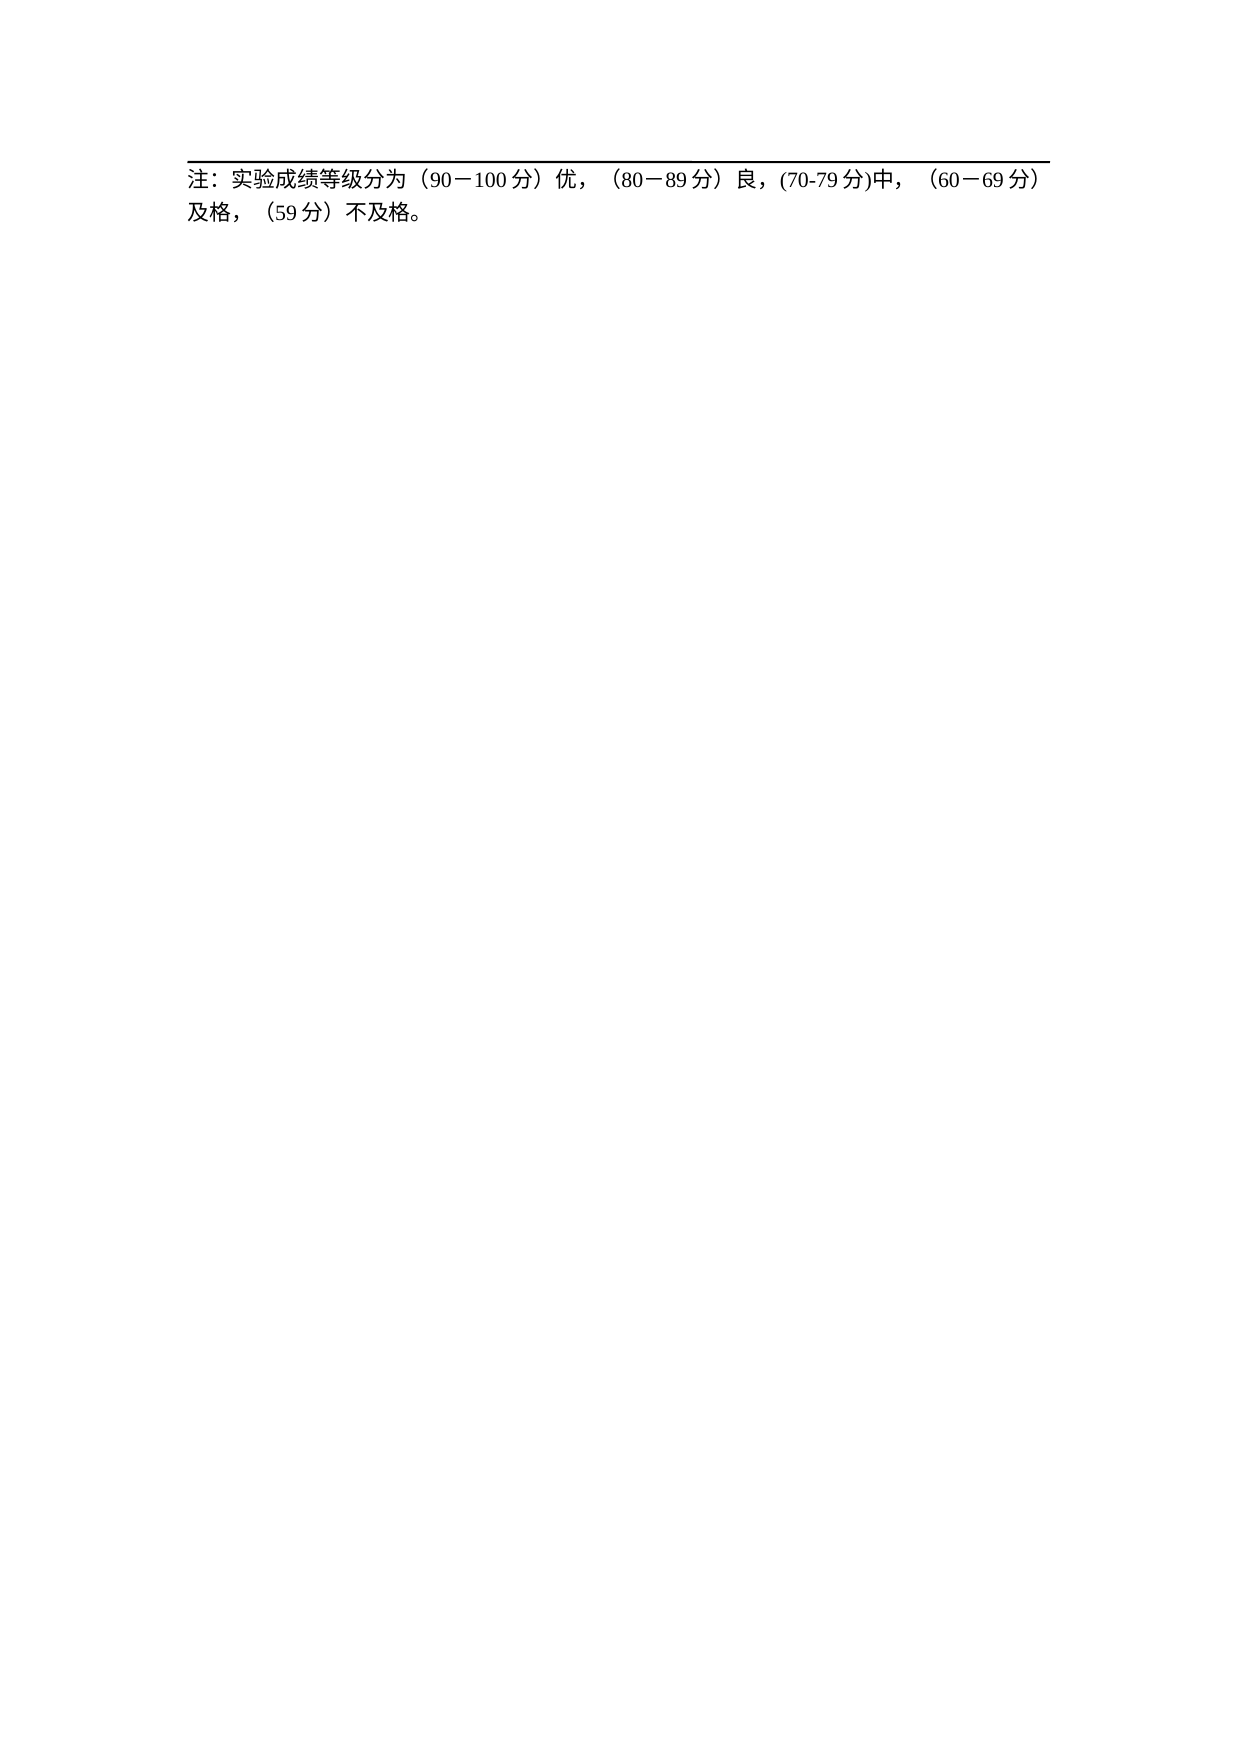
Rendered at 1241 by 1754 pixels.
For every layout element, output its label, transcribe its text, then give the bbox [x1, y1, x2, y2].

text 注：实验成绩等级分为（90－100分）优，（80－89分）良，(70-79分)中，（60－69分）及格，（59分）不及格。 [187, 162, 1053, 227]
